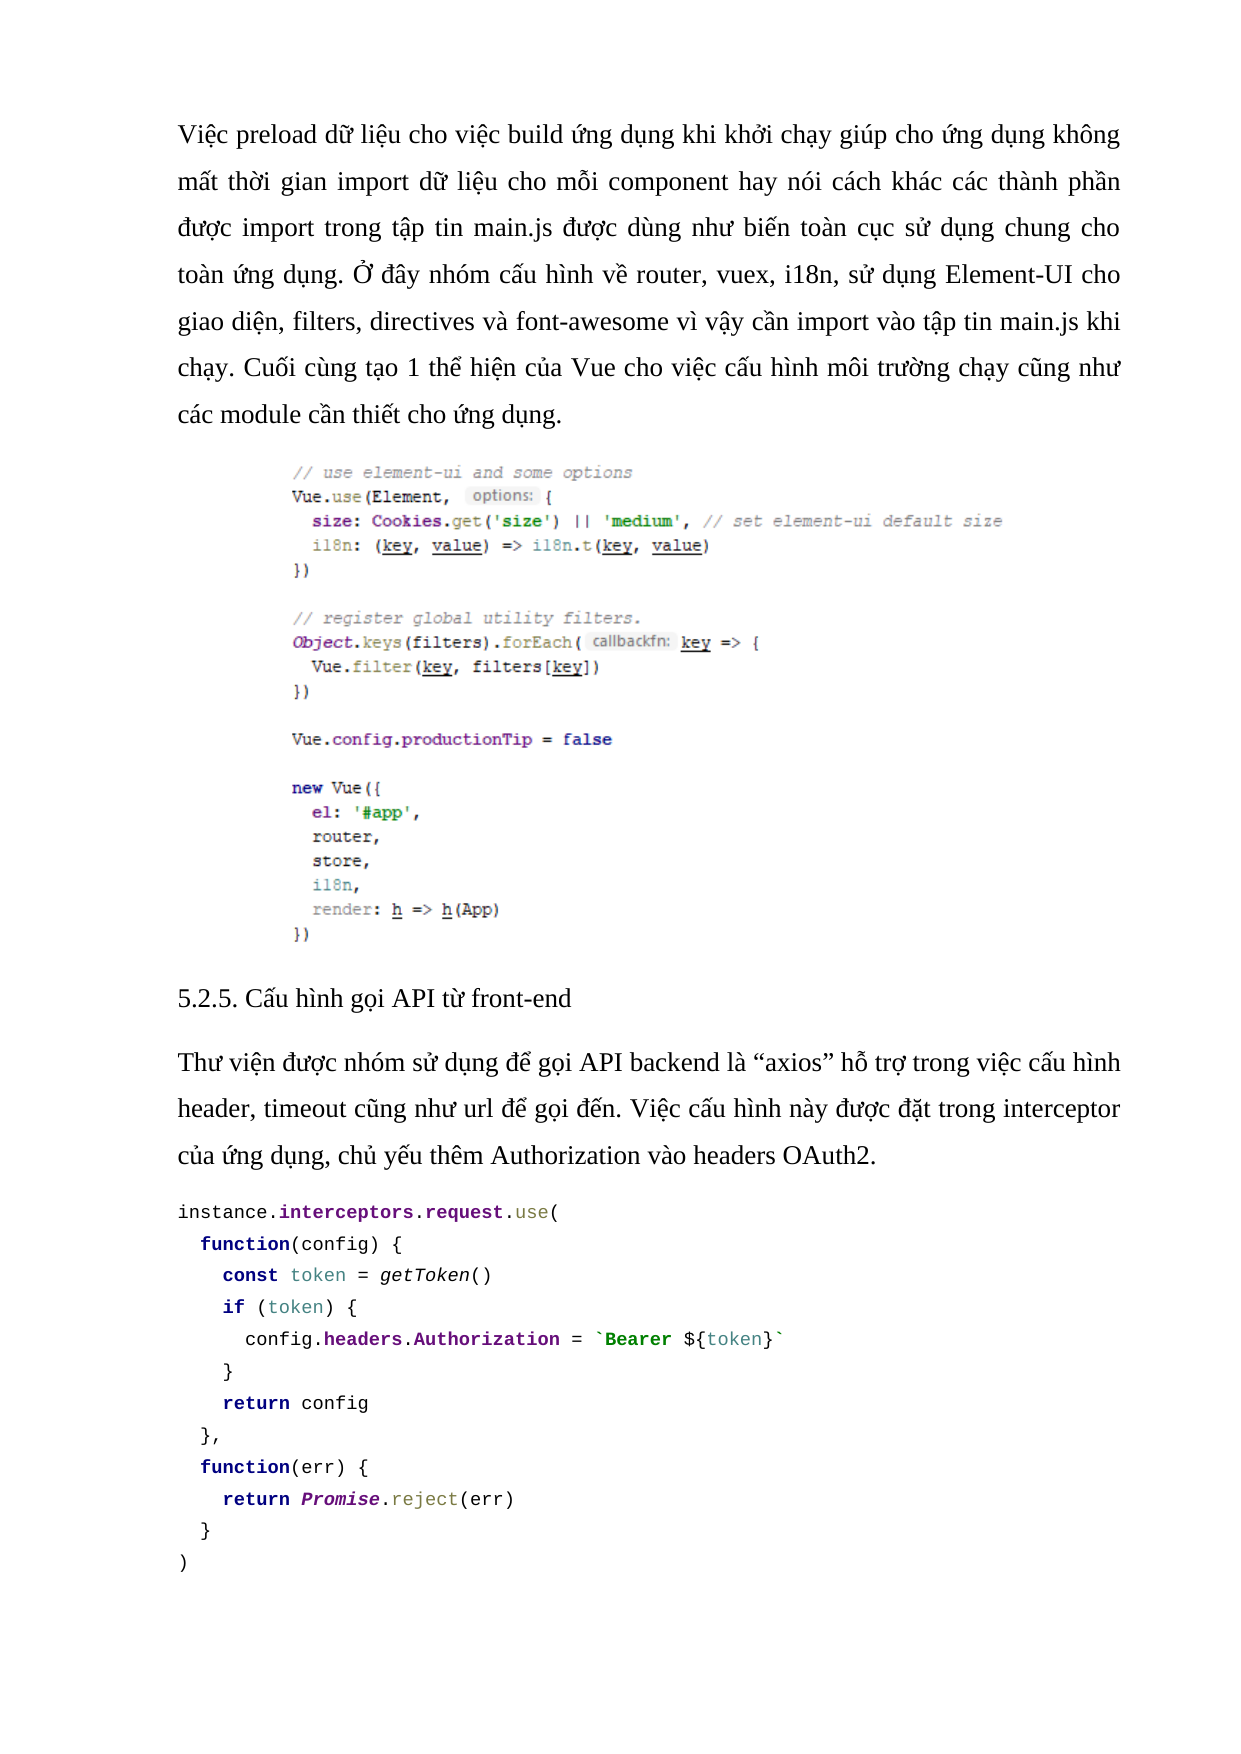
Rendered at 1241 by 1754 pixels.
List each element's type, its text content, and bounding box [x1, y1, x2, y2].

text instance.interceptors.request.use( function(config) { const token = getToken() if (token) { config.headers.Authorization = `Bearer ${token}` } return config }, function(err) { return Promise.reject(err) } ) [177, 1202, 1122, 1574]
text Việc preload dữ liệu cho việc build ứng dụng khi khởi chạy giúp cho ứng dụng không mất thời gian import dữ liệu cho mỗi component hay nói cách khác các thành phần được import trong tập tin main.js được dùng như biến toàn cục sử dụng chung cho toàn ứng dụng. Ở đây nhóm cấu hình về router, vuex, i18n, sử dụng Element-UI cho giao diện, filters, directives và font-awesome vì vậy cần import vào tập tin main.js khi chạy. Cuối cùng tạo 1 thể hiện của Vue cho việc cấu hình môi trường chạy cũng như các module cần thiết cho ứng dụng. [177, 118, 1122, 429]
text 5.2.5. Cấu hình gọi API từ front-end [177, 982, 1122, 1014]
text Thư viện được nhóm sử dụng để gọi API backend là “axios” hỗ trợ trong việc cấu hình header, timeout cũng như url để gọi đến. Việc cấu hình này được đặt trong interceptor của ứng dụng, chủ yếu thêm Authorization vào headers OAuth2. [177, 1046, 1122, 1170]
picture [291, 461, 1008, 952]
